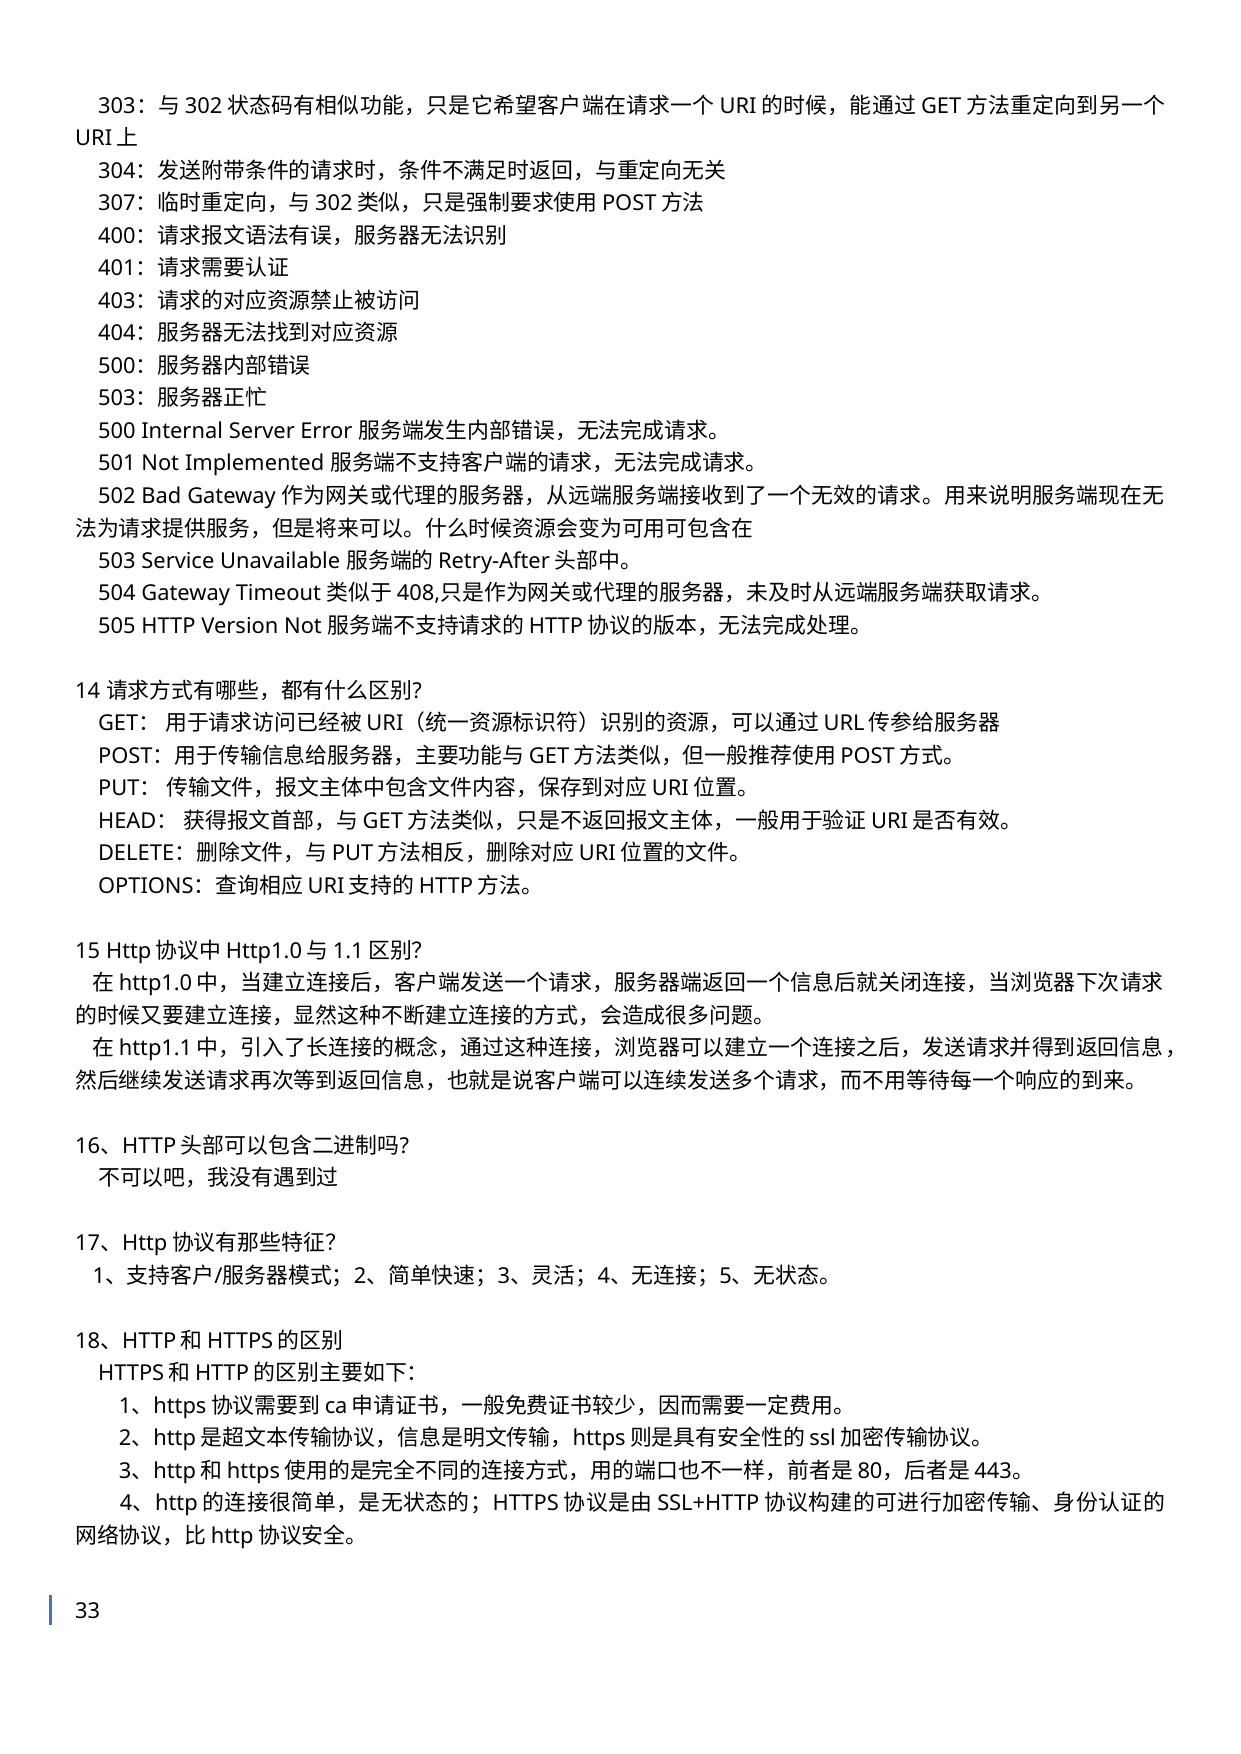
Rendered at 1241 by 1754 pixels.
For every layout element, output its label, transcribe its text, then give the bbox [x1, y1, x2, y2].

text 404：服务器无法找到对应资源 [75, 315, 1165, 348]
text HEAD： 获得报文首部，与GET方法类似，只是不返回报文主体，一般用于验证URI是否有效。 [75, 803, 1165, 835]
text POST：用于传输信息给服务器，主要功能与GET方法类似，但一般推荐使用POST方式。 [75, 738, 1165, 770]
text 14 请求方式有哪些，都有什么区别? [75, 673, 1165, 705]
text 4、http的连接很简单，是无状态的；HTTPS协议是由SSL+HTTP协议构建的可进行加密传输、身份认证的网络协议，比http协议安全。 [75, 1485, 1165, 1550]
text 401：请求需要认证 [75, 250, 1165, 283]
text 不可以吧，我没有遇到过 [75, 1160, 1165, 1193]
text 403：请求的对应资源禁止被访问 [75, 283, 1165, 315]
text 在http1.0中，当建立连接后，客户端发送一个请求，服务器端返回一个信息后就关闭连接，当浏览器下次请求的时候又要建立连接，显然这种不断建立连接的方式，会造成很多问题。 [75, 965, 1165, 1030]
text HTTPS和HTTP的区别主要如下： [75, 1355, 1165, 1388]
text 16、HTTP头部可以包含二进制吗? [75, 1128, 1165, 1160]
text 在http1.1中，引入了长连接的概念，通过这种连接，浏览器可以建立一个连接之后，发送请求并得到返回信息，然后继续发送请求再次等到返回信息，也就是说客户端可以连续发送多个请求，而不用等待每一个响应的到来。 [75, 1030, 1165, 1095]
text 400：请求报文语法有误，服务器无法识别 [75, 218, 1165, 250]
text 504 Gateway Timeout 类似于408,只是作为网关或代理的服务器，未及时从远端服务端获取请求。 [75, 575, 1165, 608]
text 500：服务器内部错误 [75, 348, 1165, 380]
text 3、http和https使用的是完全不同的连接方式，用的端口也不一样，前者是80，后者是443。 [75, 1453, 1165, 1485]
text 304：发送附带条件的请求时，条件不满足时返回，与重定向无关 [75, 153, 1165, 185]
text 503：服务器正忙 [75, 380, 1165, 413]
text 2、http是超文本传输协议，信息是明文传输，https则是具有安全性的ssl加密传输协议。 [75, 1420, 1165, 1453]
text DELETE：删除文件，与PUT方法相反，删除对应URI位置的文件。 [75, 835, 1165, 868]
text 505 HTTP Version Not 服务端不支持请求的HTTP协议的版本，无法完成处理。 [75, 608, 1165, 640]
text 501 Not Implemented 服务端不支持客户端的请求，无法完成请求。 [75, 445, 1165, 478]
text 1、支持客户/服务器模式；2、简单快速；3、灵活；4、无连接；5、无状态。 [75, 1258, 1165, 1290]
text 17、Http协议有那些特征？ [75, 1225, 1165, 1258]
text 307：临时重定向，与302类似，只是强制要求使用POST方法 [75, 185, 1165, 218]
text 502 Bad Gateway 作为网关或代理的服务器，从远端服务端接收到了一个无效的请求。用来说明服务端现在无法为请求提供服务，但是将来可以。什么时候资源会变为可用可包含在 [75, 478, 1165, 543]
text OPTIONS：查询相应URI支持的HTTP方法。 [75, 868, 1165, 900]
text PUT： 传输文件，报文主体中包含文件内容，保存到对应URI位置。 [75, 770, 1165, 803]
text 500 Internal Server Error 服务端发生内部错误，无法完成请求。 [75, 413, 1165, 445]
text 15 Http协议中Http1.0与1.1区别？ [75, 933, 1165, 965]
text 303：与302状态码有相似功能，只是它希望客户端在请求一个URI的时候，能通过GET方法重定向到另一个URI上 [75, 88, 1165, 153]
text GET： 用于请求访问已经被URI（统一资源标识符）识别的资源，可以通过URL传参给服务器 [75, 705, 1165, 738]
text 18、HTTP和HTTPS的区别 [75, 1323, 1165, 1355]
text 503 Service Unavailable 服务端的Retry-After头部中。 [75, 543, 1165, 575]
text 1、https协议需要到ca申请证书，一般免费证书较少，因而需要一定费用。 [75, 1388, 1165, 1420]
